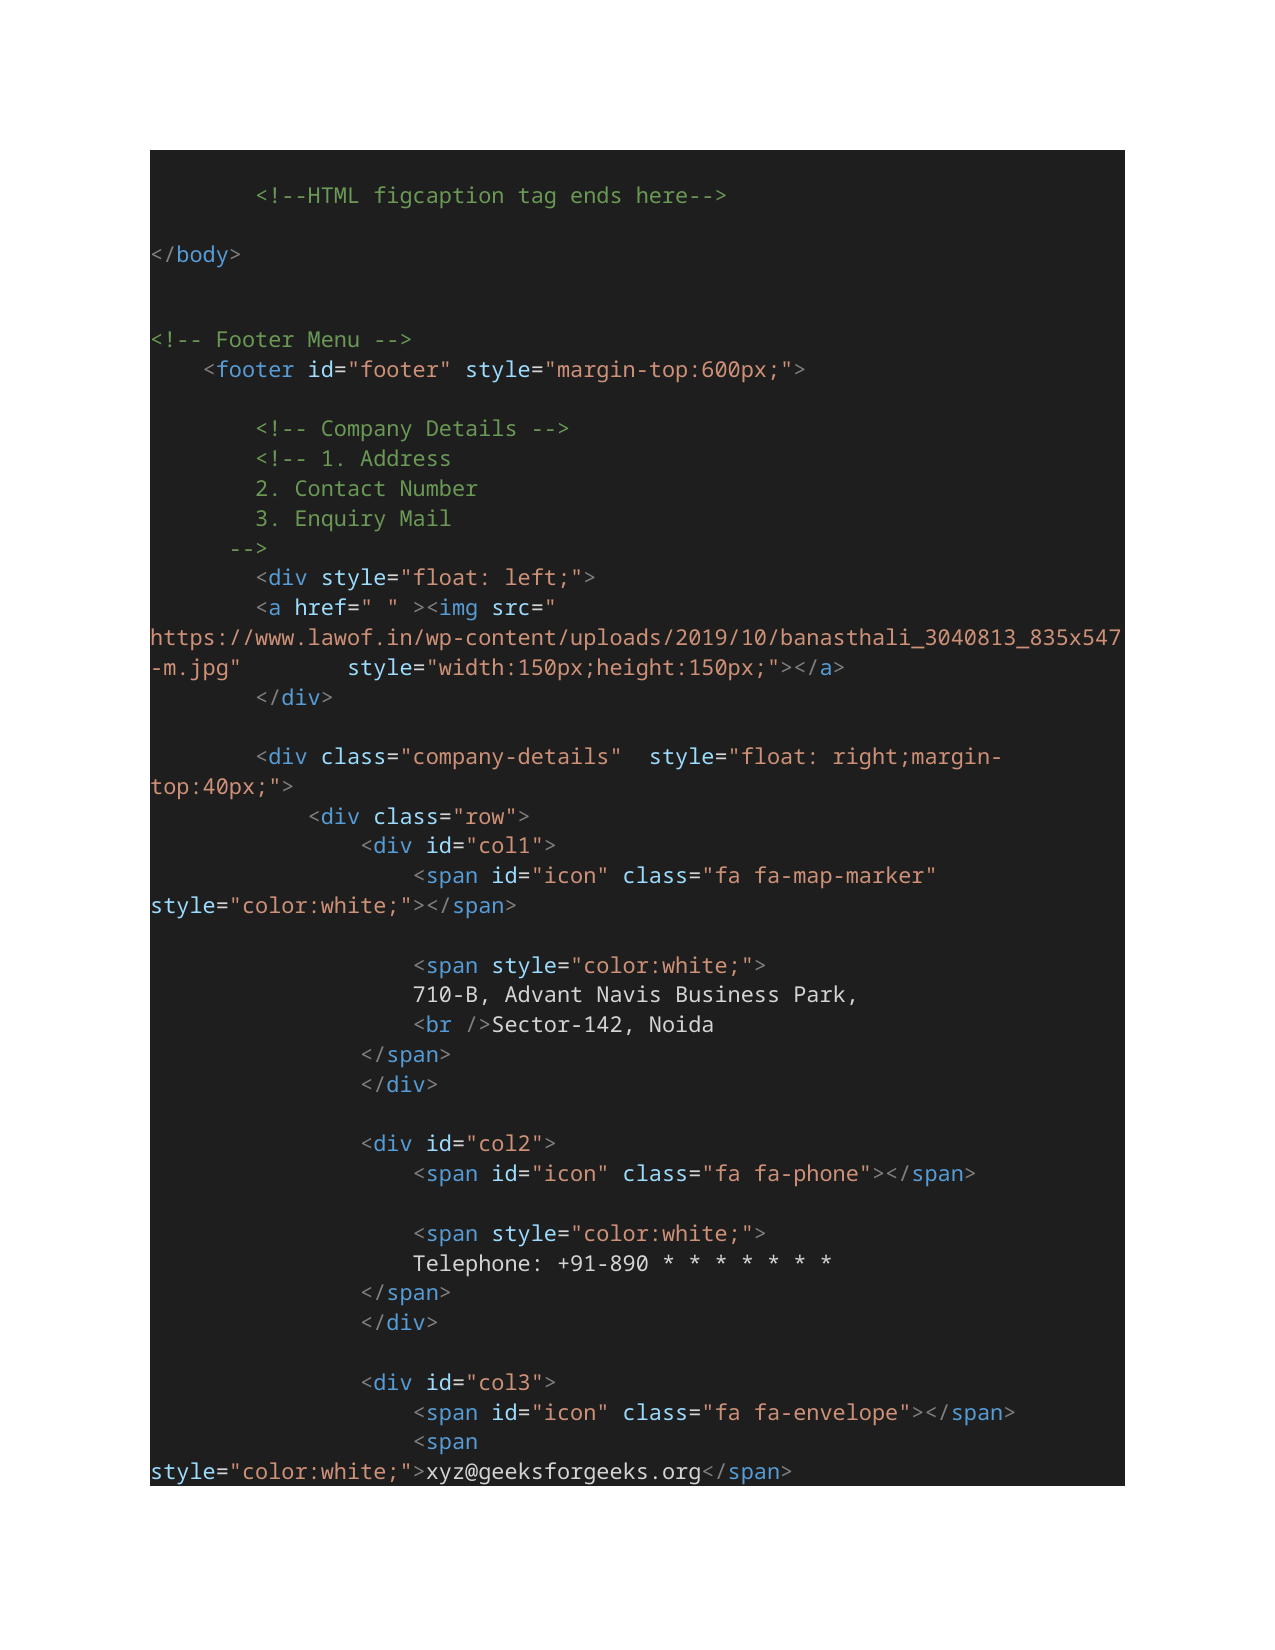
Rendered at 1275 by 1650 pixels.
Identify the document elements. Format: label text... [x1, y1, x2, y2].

text </div> [150, 681, 1125, 711]
text <span id="icon" class="fa fa-phone"></span> [150, 1158, 1125, 1188]
text <span style="color:white;">xyz@geeksforgeeks.org</span> [150, 1426, 1125, 1486]
text Telephone: +91-890 * * * * * * * [150, 1247, 1125, 1277]
text <span id="icon" class="fa fa-envelope"></span> [150, 1396, 1125, 1426]
text <div id="col1"> [150, 830, 1125, 860]
text <!-- Company Details --> [150, 413, 1125, 443]
text <div id="col2"> [150, 1128, 1125, 1158]
text 3. Enquiry Mail [150, 503, 1125, 532]
text </span> [150, 1277, 1125, 1307]
text <div class="row"> [150, 801, 1125, 830]
text <!--HTML figcaption tag ends here--> [150, 180, 1125, 209]
text </div> [150, 1307, 1125, 1337]
text <br />Sector-142, Noida [150, 1009, 1125, 1039]
text <footer id="footer" style="margin-top:600px;"> [150, 354, 1125, 383]
text <span style="color:white;"> [150, 949, 1125, 979]
text </span> [150, 1039, 1125, 1069]
text <span id="icon" class="fa fa-map-marker" style="color:white;"></span> [150, 860, 1125, 920]
text 2. Contact Number [150, 473, 1125, 503]
text --> [150, 532, 1125, 562]
text <div style="float: left;"> [150, 562, 1125, 592]
text <div id="col3"> [150, 1367, 1125, 1396]
text <!-- 1. Address [150, 443, 1125, 473]
text </body> [150, 239, 1125, 269]
text <span style="color:white;"> [150, 1218, 1125, 1247]
text <!-- Footer Menu --> [150, 324, 1125, 354]
text </div> [150, 1069, 1125, 1098]
text 710-B, Advant Navis Business Park, [150, 979, 1125, 1009]
text <a href=" " ><img src=" https://www.lawof.in/wp-content/uploads/2019/10/banasthali_3040813_835x547-m.jpg" style="width:150px;height:150px;"></a> [150, 592, 1125, 681]
text <div class="company-details" style="float: right;margin-top:40px;"> [150, 741, 1125, 801]
